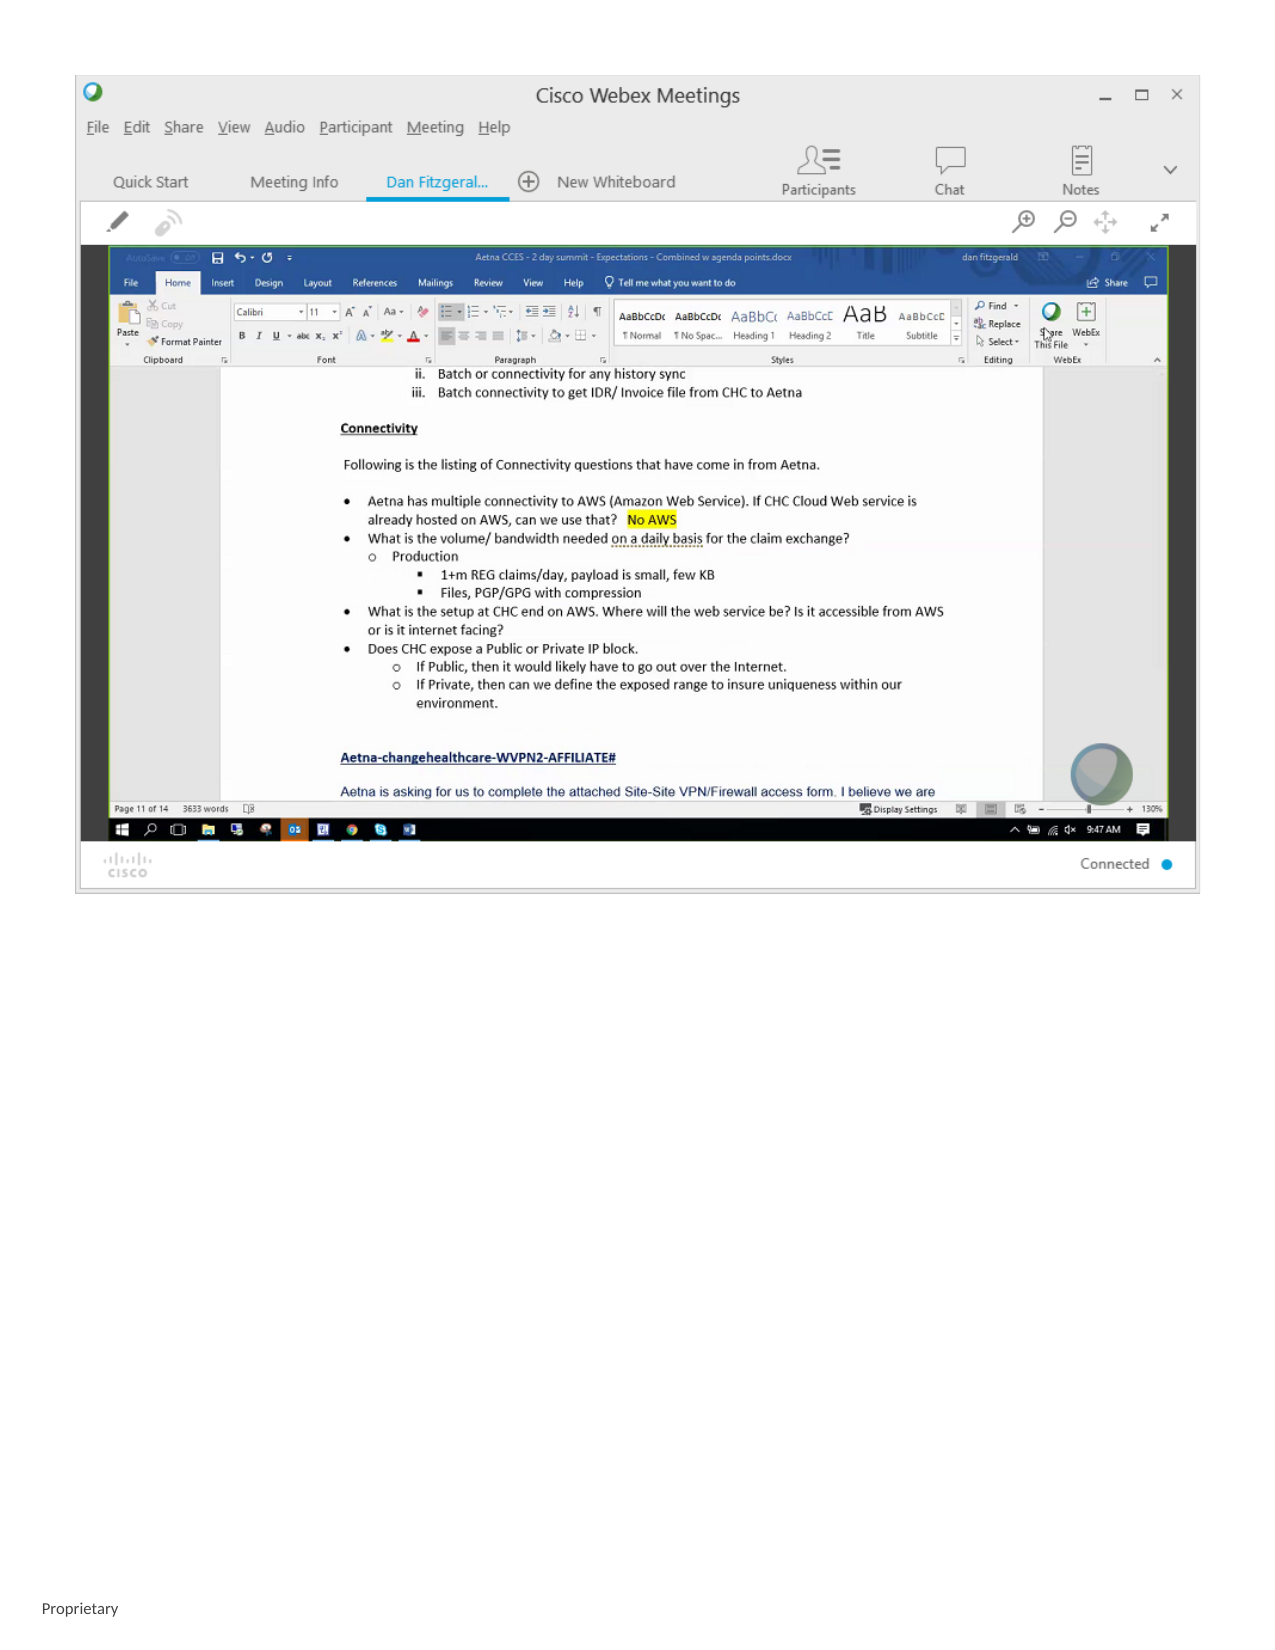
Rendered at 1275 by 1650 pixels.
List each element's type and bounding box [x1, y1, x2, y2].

picture [75, 75, 1200, 894]
